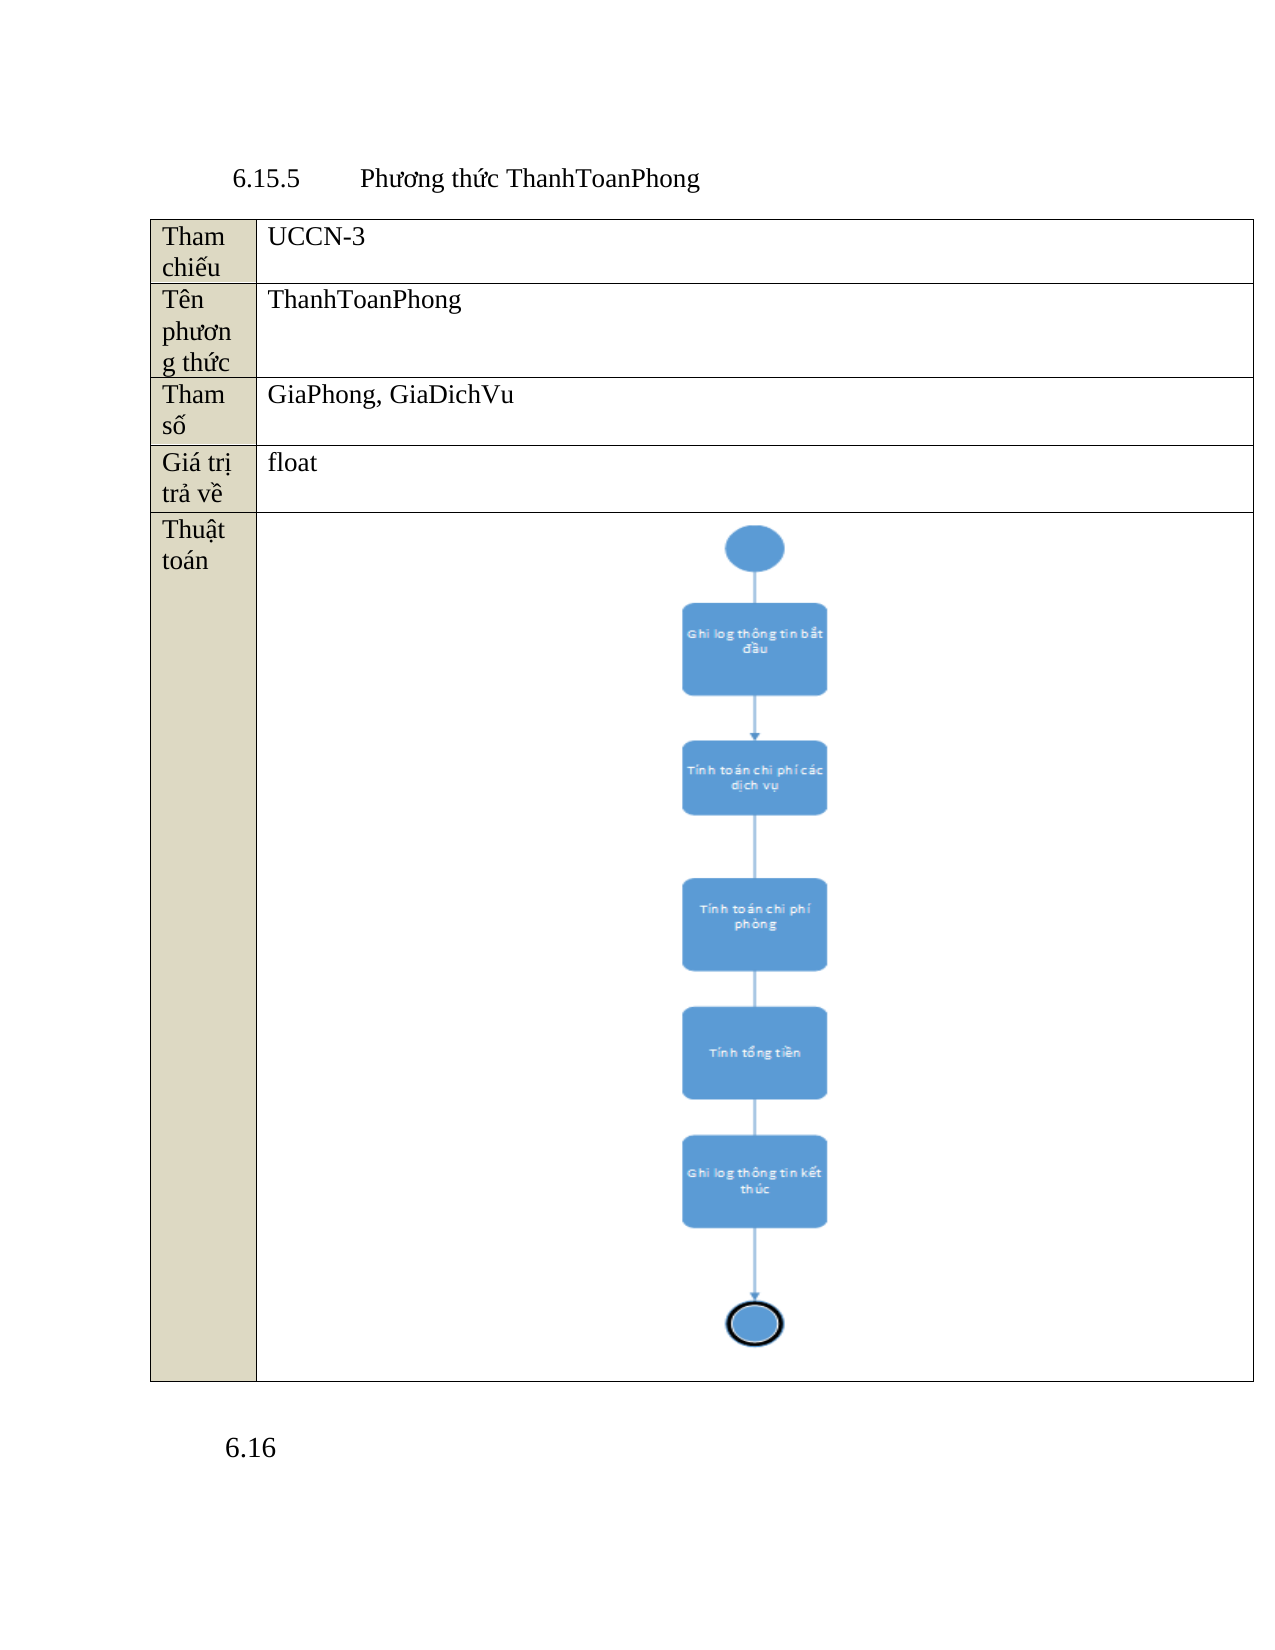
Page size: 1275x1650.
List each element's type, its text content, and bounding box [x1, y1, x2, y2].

table_cell Tên phương thức [151, 284, 256, 377]
table_header UCCN-3 [257, 220, 1253, 282]
picture [681, 513, 829, 1381]
table_cell GiaPhong, GiaDichVu [257, 378, 1253, 444]
table_cell float [257, 446, 1253, 512]
table_cell Giá trị trả về [151, 446, 256, 512]
table_cell [257, 513, 681, 1381]
list Phương thức ThanhToanPhong [300, 162, 1125, 194]
table_cell ThanhToanPhong [257, 284, 1253, 377]
table_cell Tham số [151, 378, 256, 444]
table_cell [829, 513, 1253, 1381]
table_header Tham chiếu [151, 220, 256, 282]
table_cell Thuật toán [151, 513, 256, 1381]
